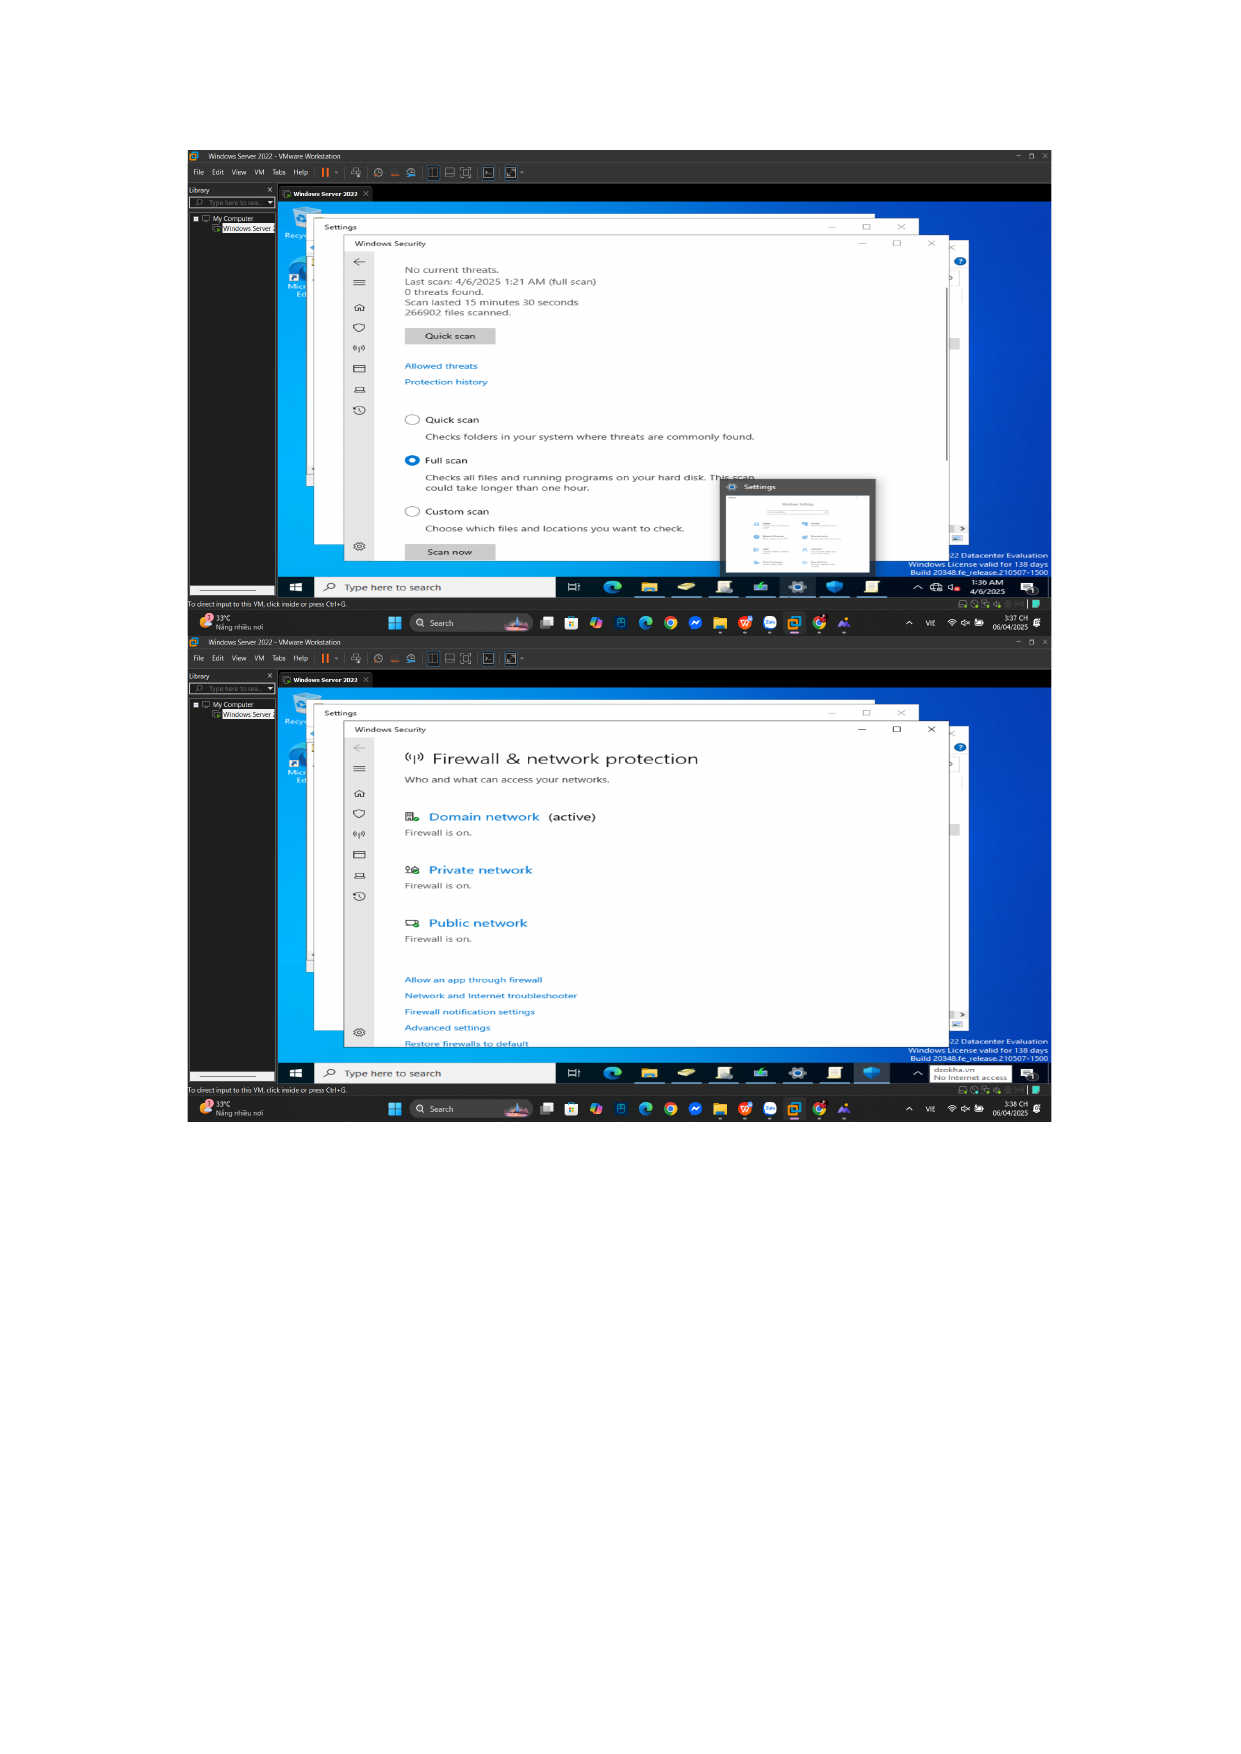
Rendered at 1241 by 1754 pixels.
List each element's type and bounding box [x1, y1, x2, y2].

picture [187, 150, 1052, 1122]
